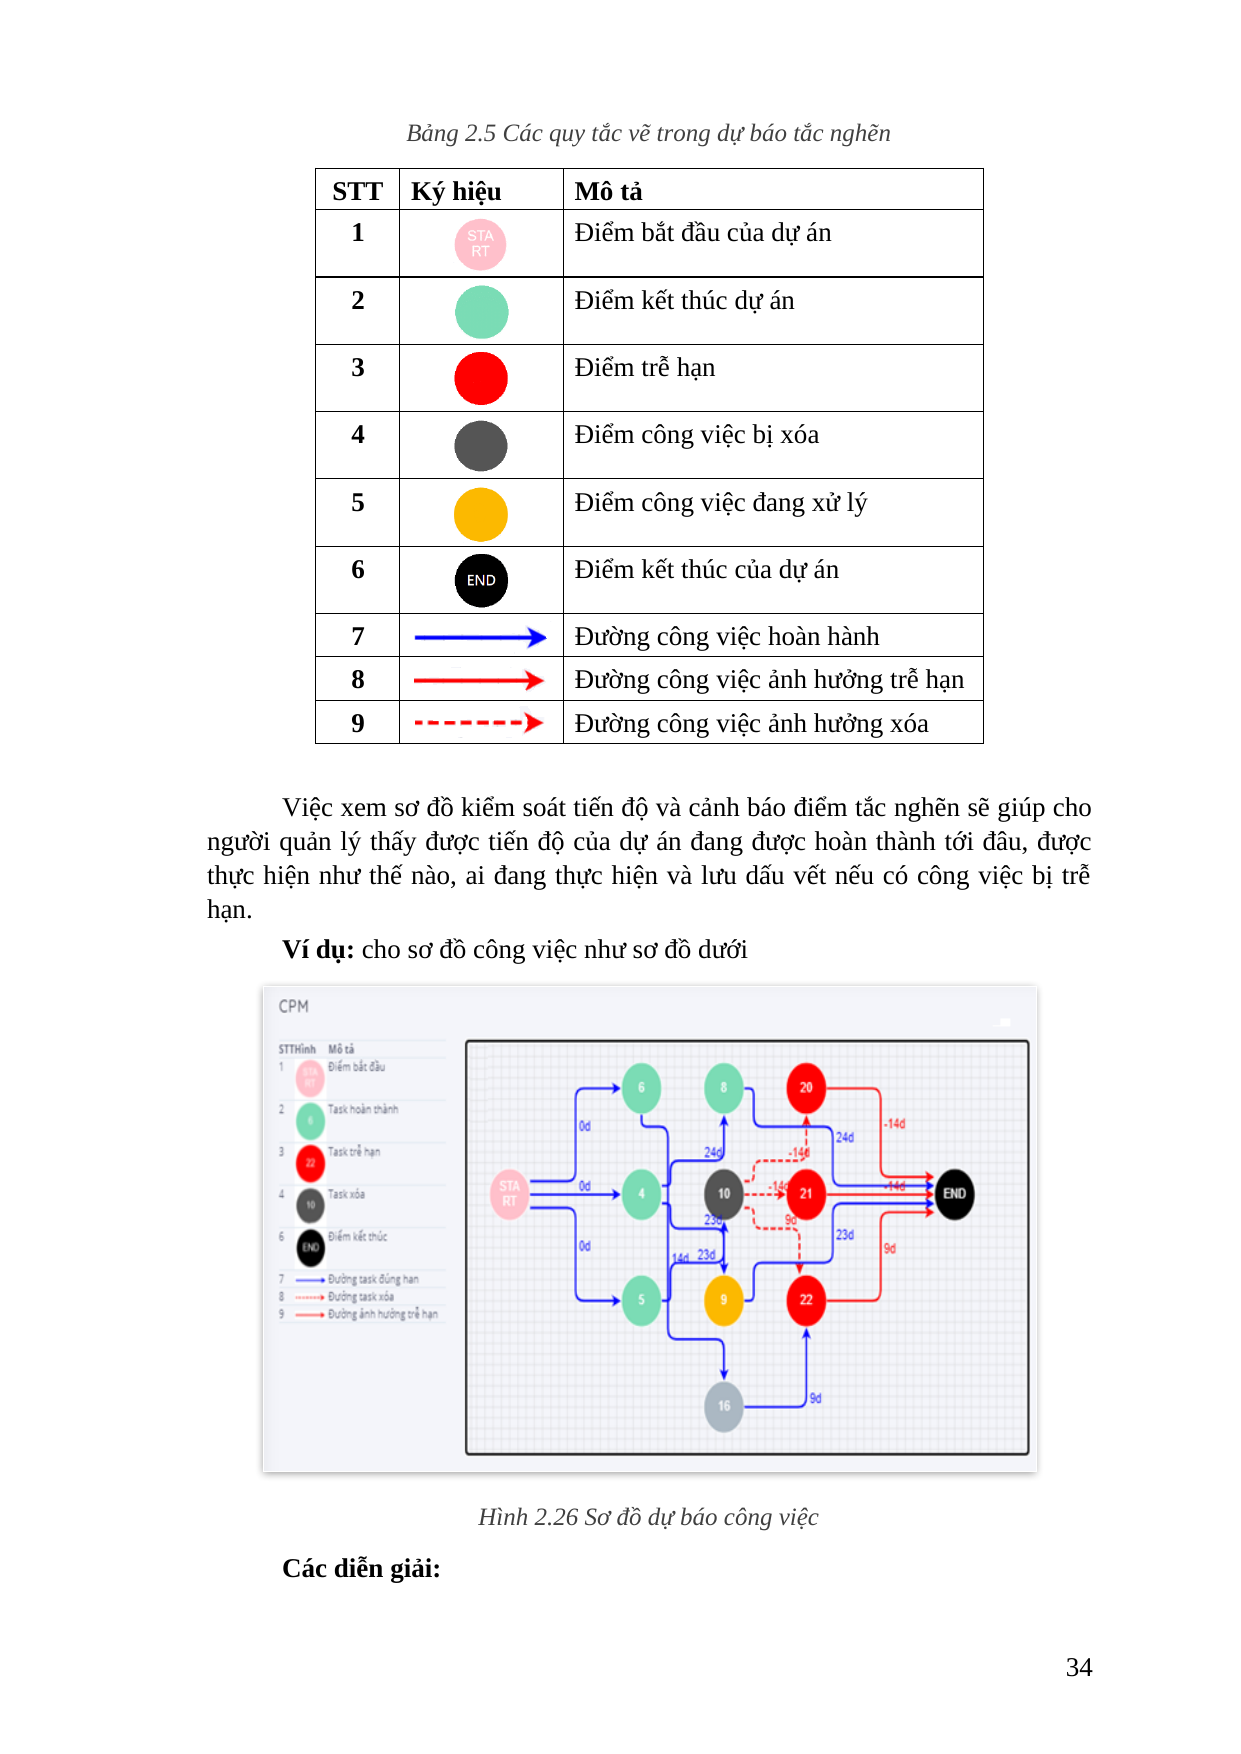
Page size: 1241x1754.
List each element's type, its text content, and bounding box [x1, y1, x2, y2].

table_cell 5 [316, 479, 399, 546]
text Các diễn giải: [207, 1552, 1092, 1583]
table_cell Điểm công việc bị xóa [564, 412, 983, 478]
picture [452, 351, 510, 408]
table_cell 1 [316, 210, 399, 276]
table_cell 3 [316, 345, 399, 411]
picture [452, 283, 510, 341]
picture [452, 552, 510, 610]
table_cell [400, 479, 563, 546]
table_header Ký hiệu [400, 169, 563, 209]
table_cell Đường công việc ảnh hưởng trễ hạn [564, 657, 983, 699]
picture [410, 706, 552, 740]
table_cell Điểm kết thúc dự án [564, 278, 983, 344]
table_cell 6 [316, 547, 399, 613]
picture [264, 987, 1036, 1471]
table_cell [400, 412, 563, 478]
table_cell Điểm trễ hạn [564, 345, 983, 411]
table_cell 4 [316, 412, 399, 478]
text Ví dụ: cho sơ đồ công việc như sơ đồ dưới [207, 933, 1092, 965]
table_cell Đường công việc hoàn hành [564, 614, 983, 656]
table_cell 2 [316, 278, 399, 344]
table_cell [400, 547, 563, 613]
table_cell 7 [316, 614, 399, 656]
picture [410, 620, 552, 654]
picture [452, 485, 510, 543]
table_cell Điểm kết thúc của dự án [564, 547, 983, 613]
table_cell [400, 657, 563, 699]
table_header STT [316, 169, 399, 209]
picture [452, 418, 510, 476]
table_cell Điểm bắt đầu của dự án [564, 210, 983, 276]
table_cell 8 [316, 657, 399, 699]
table_cell 9 [316, 701, 399, 743]
table_cell Điểm công việc đang xử lý [564, 479, 983, 546]
table_cell [400, 345, 563, 411]
table_header Mô tả [564, 169, 983, 209]
picture [410, 663, 552, 697]
table_cell [400, 701, 563, 743]
table_cell [400, 278, 563, 344]
text Việc xem sơ đồ kiểm soát tiến độ và cảnh báo điểm tắc nghẽn sẽ giúp cho người quản lý thấy được tiến độ của dự án đang được hoàn thành tới đâu, được thực hiện như thế nào, ai đang thực hiện và lưu dấu vết nếu có công việc bị trễ hạn. [207, 791, 1092, 924]
table_cell Đường công việc ảnh hưởng xóa [564, 701, 983, 743]
table_cell [400, 210, 563, 276]
picture [452, 216, 510, 274]
table_cell [400, 614, 563, 656]
